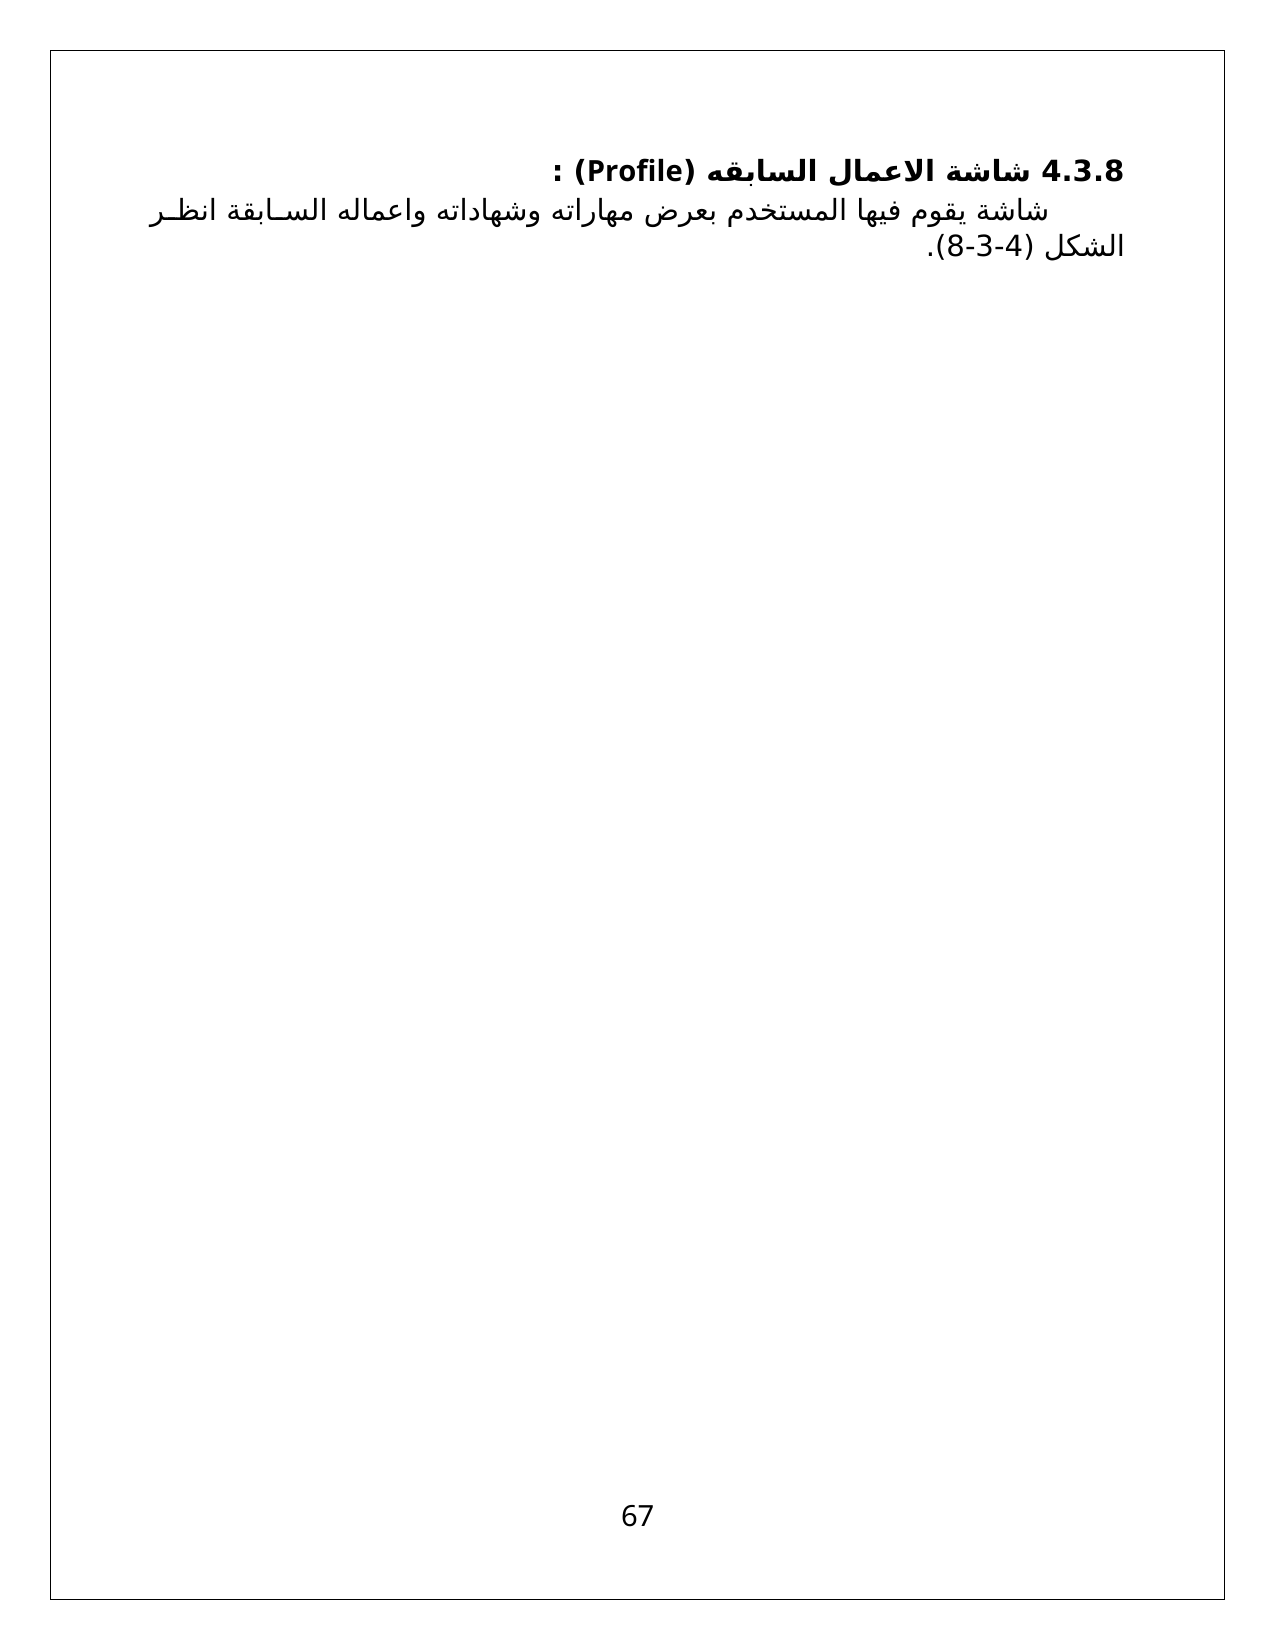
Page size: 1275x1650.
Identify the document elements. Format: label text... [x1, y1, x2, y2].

text شاشة يقوم فيها المستخدم بعرض مهاراته وشهاداته واعماله السابقة انظر الشكل (4-3-8). [150, 193, 1125, 263]
subtitle 4.3.8 شاشة الاعمال السابقه (Profile) : [150, 150, 1124, 190]
